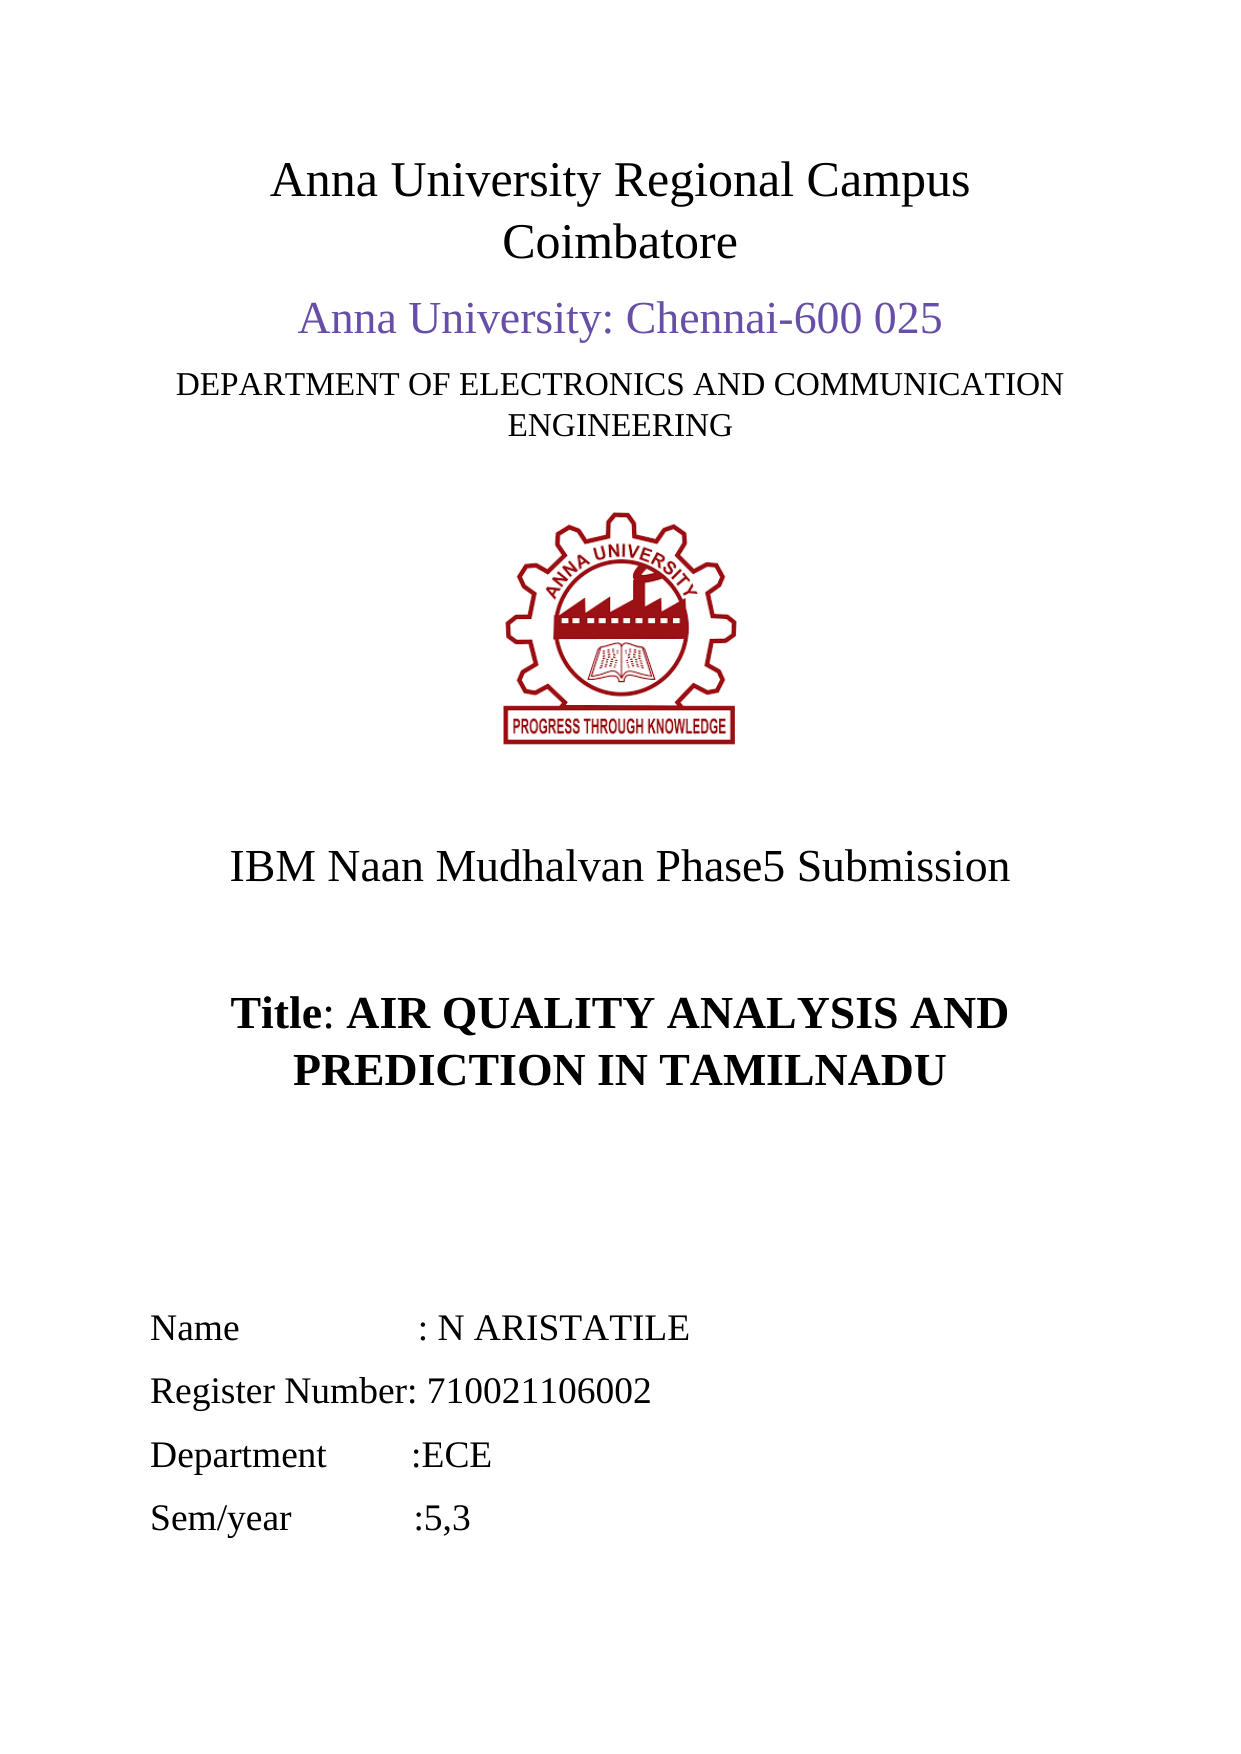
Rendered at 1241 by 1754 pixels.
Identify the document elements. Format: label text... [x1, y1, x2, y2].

text DEPARTMENT OF ELECTRONICS AND COMMUNICATION ENGINEERING [150, 364, 1090, 444]
text Department :ECE [150, 1432, 1090, 1475]
text IBM Naan Mudhalvan Phase5 Submission [150, 838, 1090, 891]
text Title: AIR QUALITY ANALYSIS AND PREDICTION IN TAMILNADU [150, 985, 1090, 1095]
picture [502, 511, 738, 746]
text Anna University: Chennai-600 025 [150, 291, 1090, 343]
text Sem/year :5,3 [150, 1495, 1090, 1538]
text Name : N ARISTATILE [150, 1306, 1090, 1349]
text Register Number: 710021106002 [150, 1369, 1090, 1412]
text Anna University Regional Campus Coimbatore [150, 150, 1090, 269]
